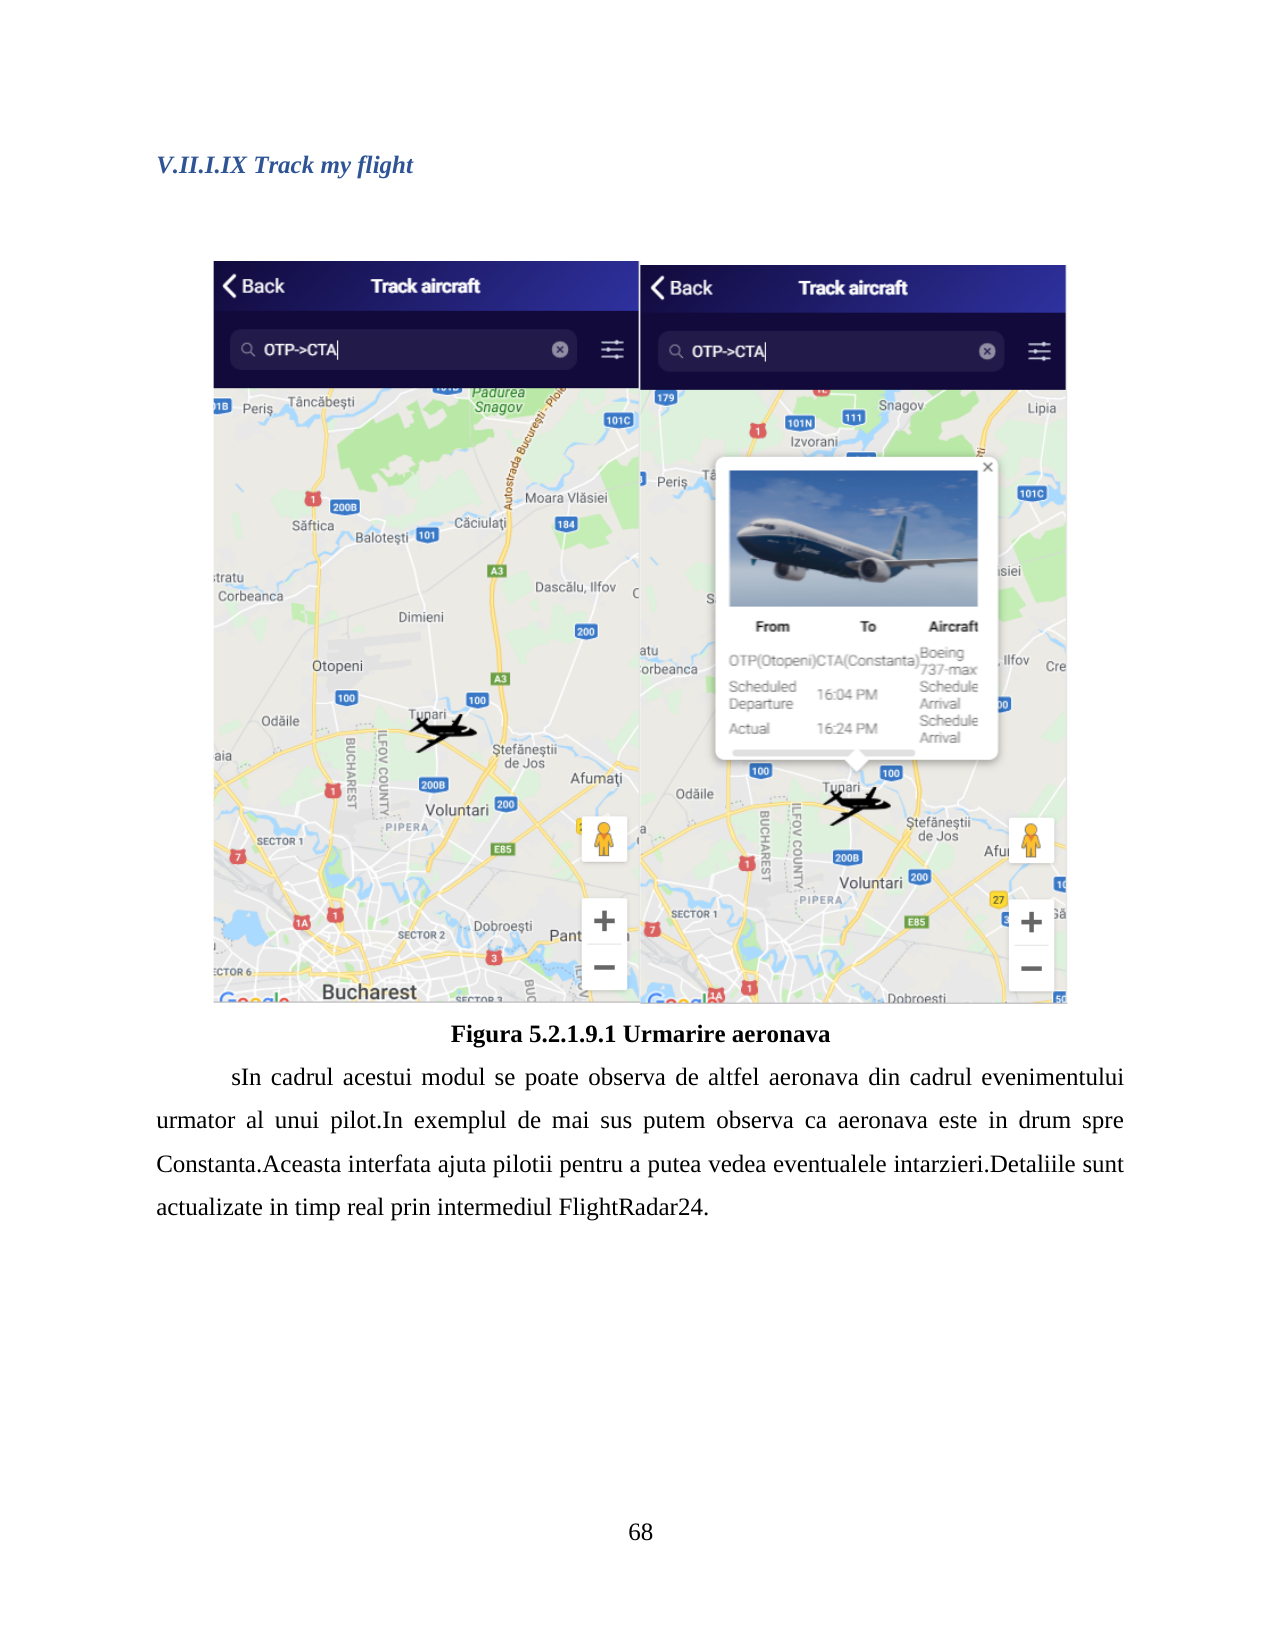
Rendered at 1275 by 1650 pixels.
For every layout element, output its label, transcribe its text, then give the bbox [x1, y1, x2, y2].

text sIn cadrul acestui modul se poate observa de altfel aeronava din cadrul evenimentului urmator al unui pilot.In exemplul de mai sus putem observa ca aeronava este in drum spre Constanta.Aceasta interfata ajuta pilotii pentru a putea vedea eventualele intarzieri.Detaliile sunt actualizate in timp real prin intermediul FlightRadar24. [156, 1062, 1125, 1221]
text Figura 5.2.1.9.1 Urmarire aeronava [156, 1019, 1125, 1048]
picture [213, 261, 1068, 1005]
subtitle V.II.I.IX Track my flight [156, 150, 1125, 179]
